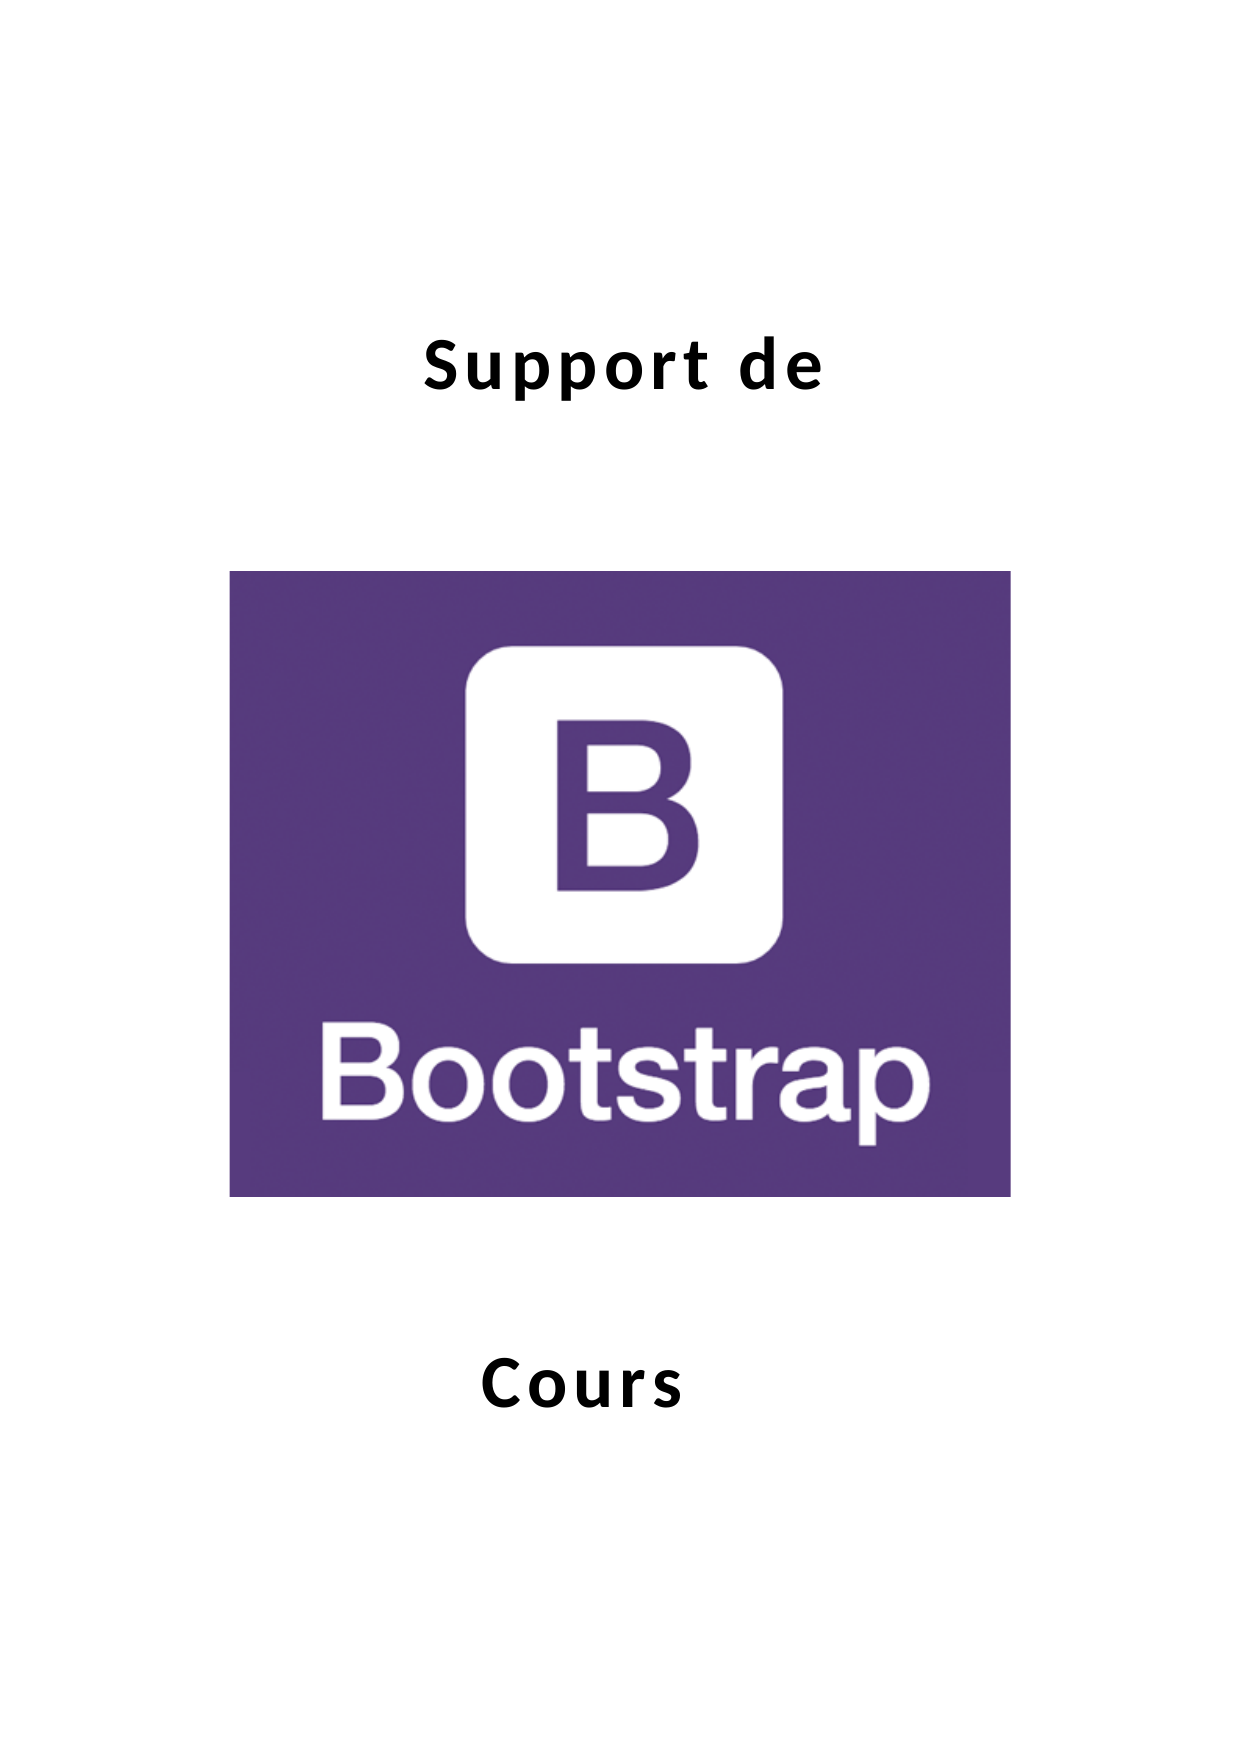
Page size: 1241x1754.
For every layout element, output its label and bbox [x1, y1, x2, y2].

picture [229, 571, 1011, 1197]
